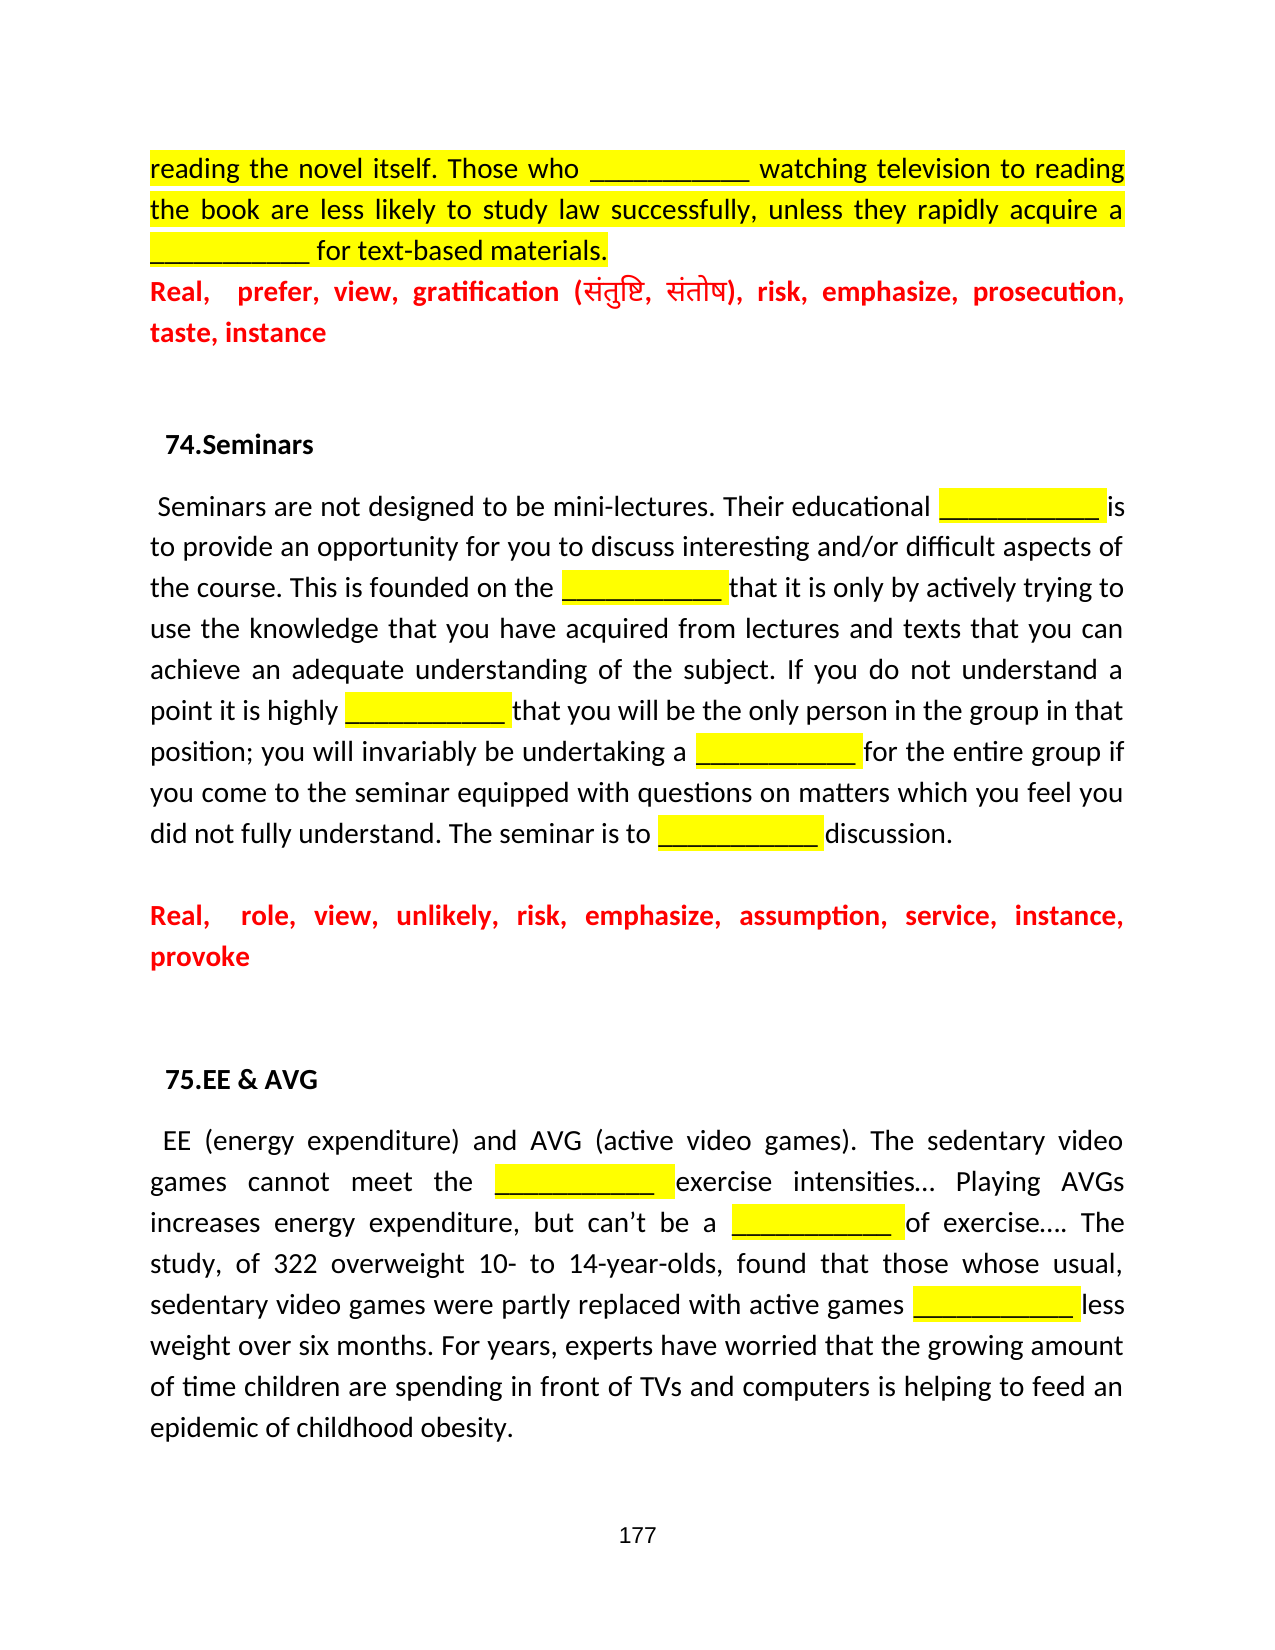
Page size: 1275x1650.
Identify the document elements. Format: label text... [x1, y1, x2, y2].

text EE (energy expenditure) and AVG (active video games). The sedentary video games cannot meet the ___________ exercise intensities… Playing AVGs increases energy expenditure, but can’t be a ___________ of exercise…. The study, of 322 overweight 10- to 14-year-olds, found that those whose usual, sedentary video games were partly replaced with active games ___________ less weight over six months. For years, experts have worried that the growing amount of time children are spending in front of TVs and computers is helping to feed an epidemic of childhood obesity. [150, 1122, 1125, 1445]
text Real, prefer, view, gratification (संतुष्टि, संतोष), risk, emphasize, prosecution, taste, instance [150, 273, 1125, 349]
list Seminars [165, 426, 1125, 461]
list EE & AVG [165, 1061, 1125, 1096]
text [150, 227, 1125, 267]
text Seminars are not designed to be mini-lectures. Their educational ___________ is to provide an opportunity for you to discuss interesting and/or difficult aspects of the course. This is founded on the ___________ that it is only by actively trying to use the knowledge that you have acquired from lectures and texts that you can achieve an adequate understanding of the subject. If you do not understand a point it is highly ___________ that you will be the only person in the group in that position; you will invariably be undertaking a ___________ for the entire group if you come to the seminar equipped with questions on matters which you feel you did not fully understand. The seminar is to ___________ discussion. [150, 488, 1125, 851]
text Real, role, view, unlikely, risk, emphasize, assumption, service, instance, provoke [150, 897, 1125, 973]
